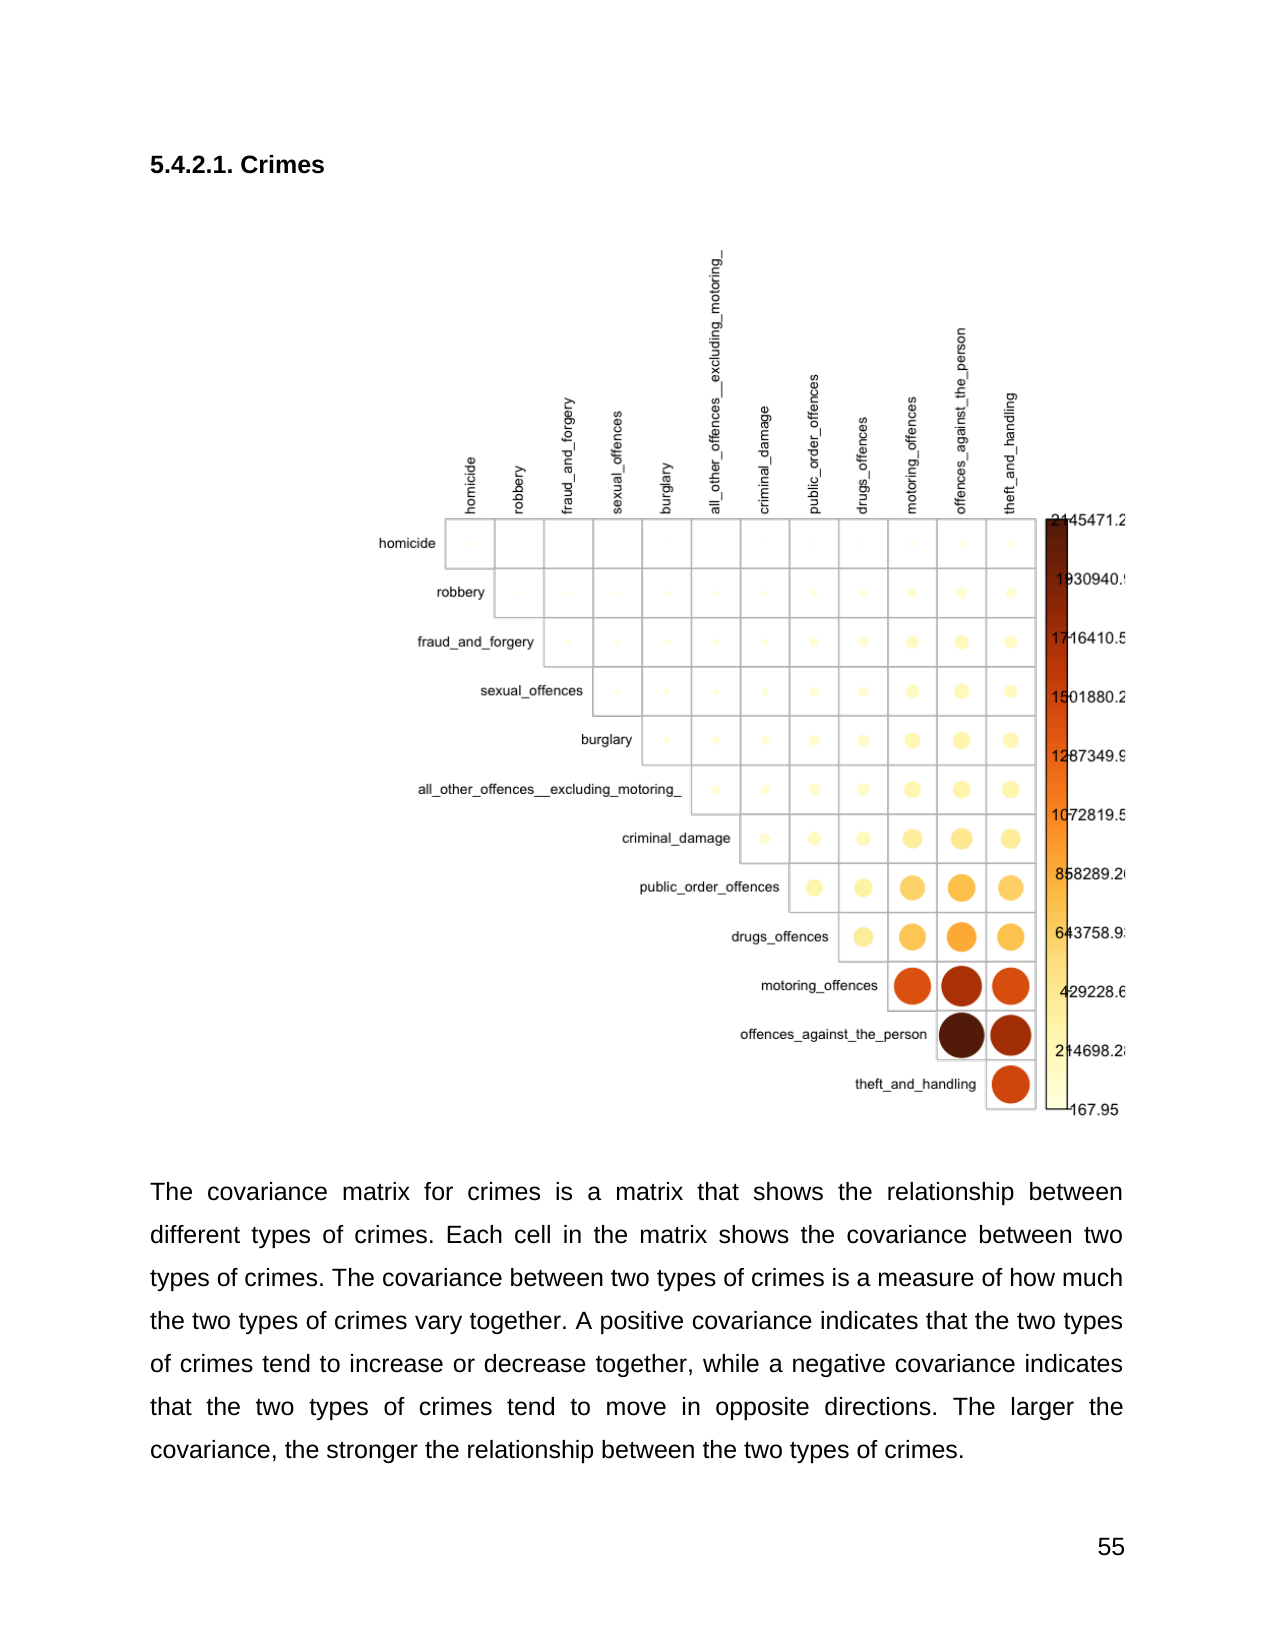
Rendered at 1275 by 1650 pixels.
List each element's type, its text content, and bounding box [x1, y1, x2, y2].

subtitle 5.4.2.1. Crimes [150, 150, 1125, 179]
text The covariance matrix for crimes is a matrix that shows the relationship between different types of crimes. Each cell in the matrix shows the covariance between two types of crimes. The covariance between two types of crimes is a measure of how much the two types of crimes vary together. A positive covariance indicates that the two types of crimes tend to increase or decrease together, while a negative covariance indicates that the two types of crimes tend to move in opposite directions. The larger the covariance, the stronger the relationship between the two types of crimes. [150, 1176, 1125, 1464]
picture [150, 187, 1125, 1162]
